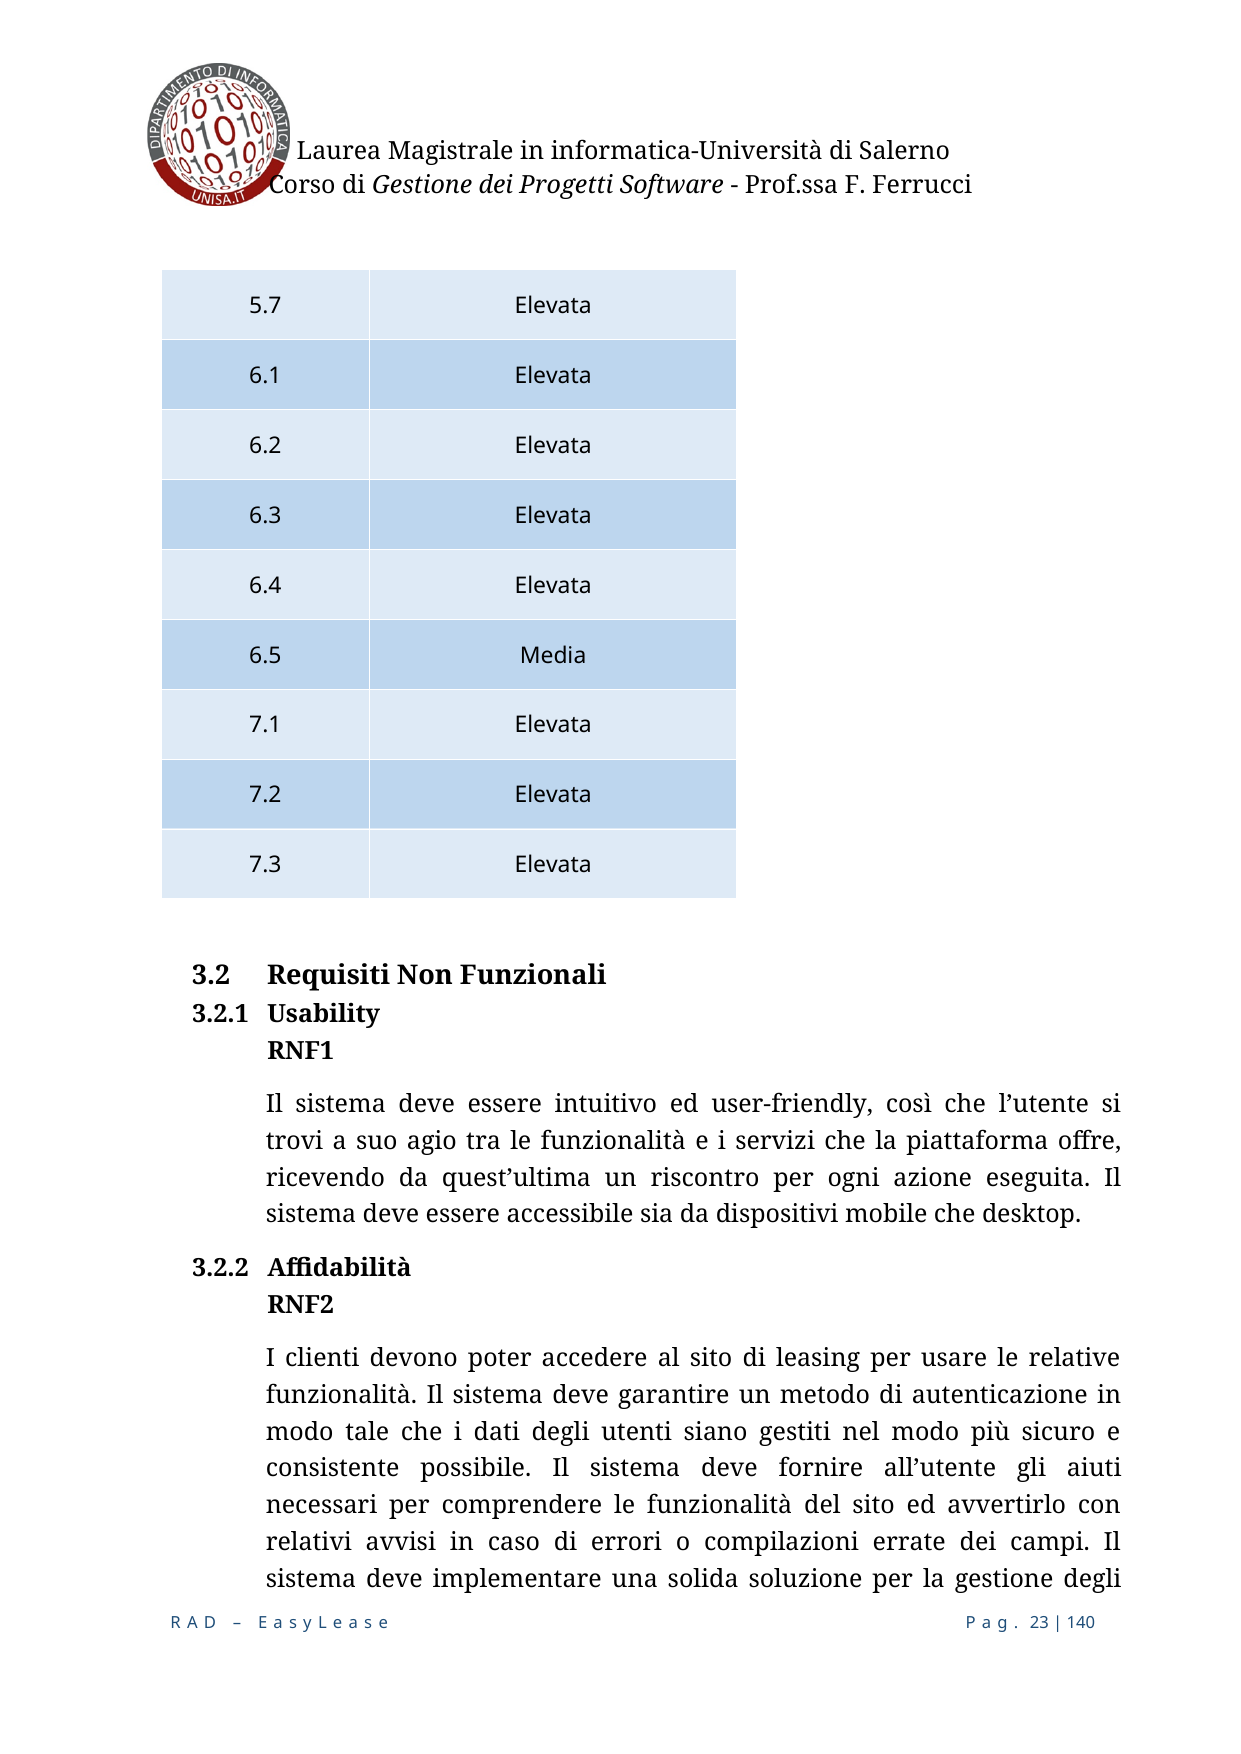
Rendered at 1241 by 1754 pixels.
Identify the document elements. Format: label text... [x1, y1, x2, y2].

table_cell Elevata [370, 480, 736, 549]
list Requisiti Non Funzionali [192, 956, 1122, 993]
table_cell 6.2 [162, 410, 369, 479]
table_cell Elevata [370, 410, 736, 479]
table_cell Elevata [370, 760, 736, 828]
table_cell 5.7 [162, 270, 369, 339]
table_cell 6.1 [162, 340, 369, 409]
table_cell Elevata [370, 830, 736, 898]
picture [147, 63, 290, 206]
list RNF2 [267, 1286, 1122, 1320]
table_cell Elevata [370, 550, 736, 619]
list Usability [192, 996, 1122, 1030]
table_cell Elevata [370, 690, 736, 758]
table_cell Elevata [370, 270, 736, 339]
text Il sistema deve essere intuitivo ed user-friendly, così che l’utente si trovi a suo agio tra le funzionalità e i servizi che la piattaforma offre, ricevendo da quest’ultima un riscontro per ogni azione eseguita. Il sistema deve essere accessibile sia da dispositivi mobile che desktop. [266, 1086, 1122, 1230]
table_cell 7.1 [162, 690, 369, 758]
table_cell Media [370, 620, 736, 689]
table_cell 6.4 [162, 550, 369, 619]
list RNF1 [267, 1032, 1122, 1066]
table_cell 7.3 [162, 830, 369, 898]
table_cell Elevata [370, 340, 736, 409]
table_cell 6.3 [162, 480, 369, 549]
table_cell 6.5 [162, 620, 369, 689]
table_cell 7.2 [162, 760, 369, 828]
list Affidabilità [192, 1249, 1122, 1284]
